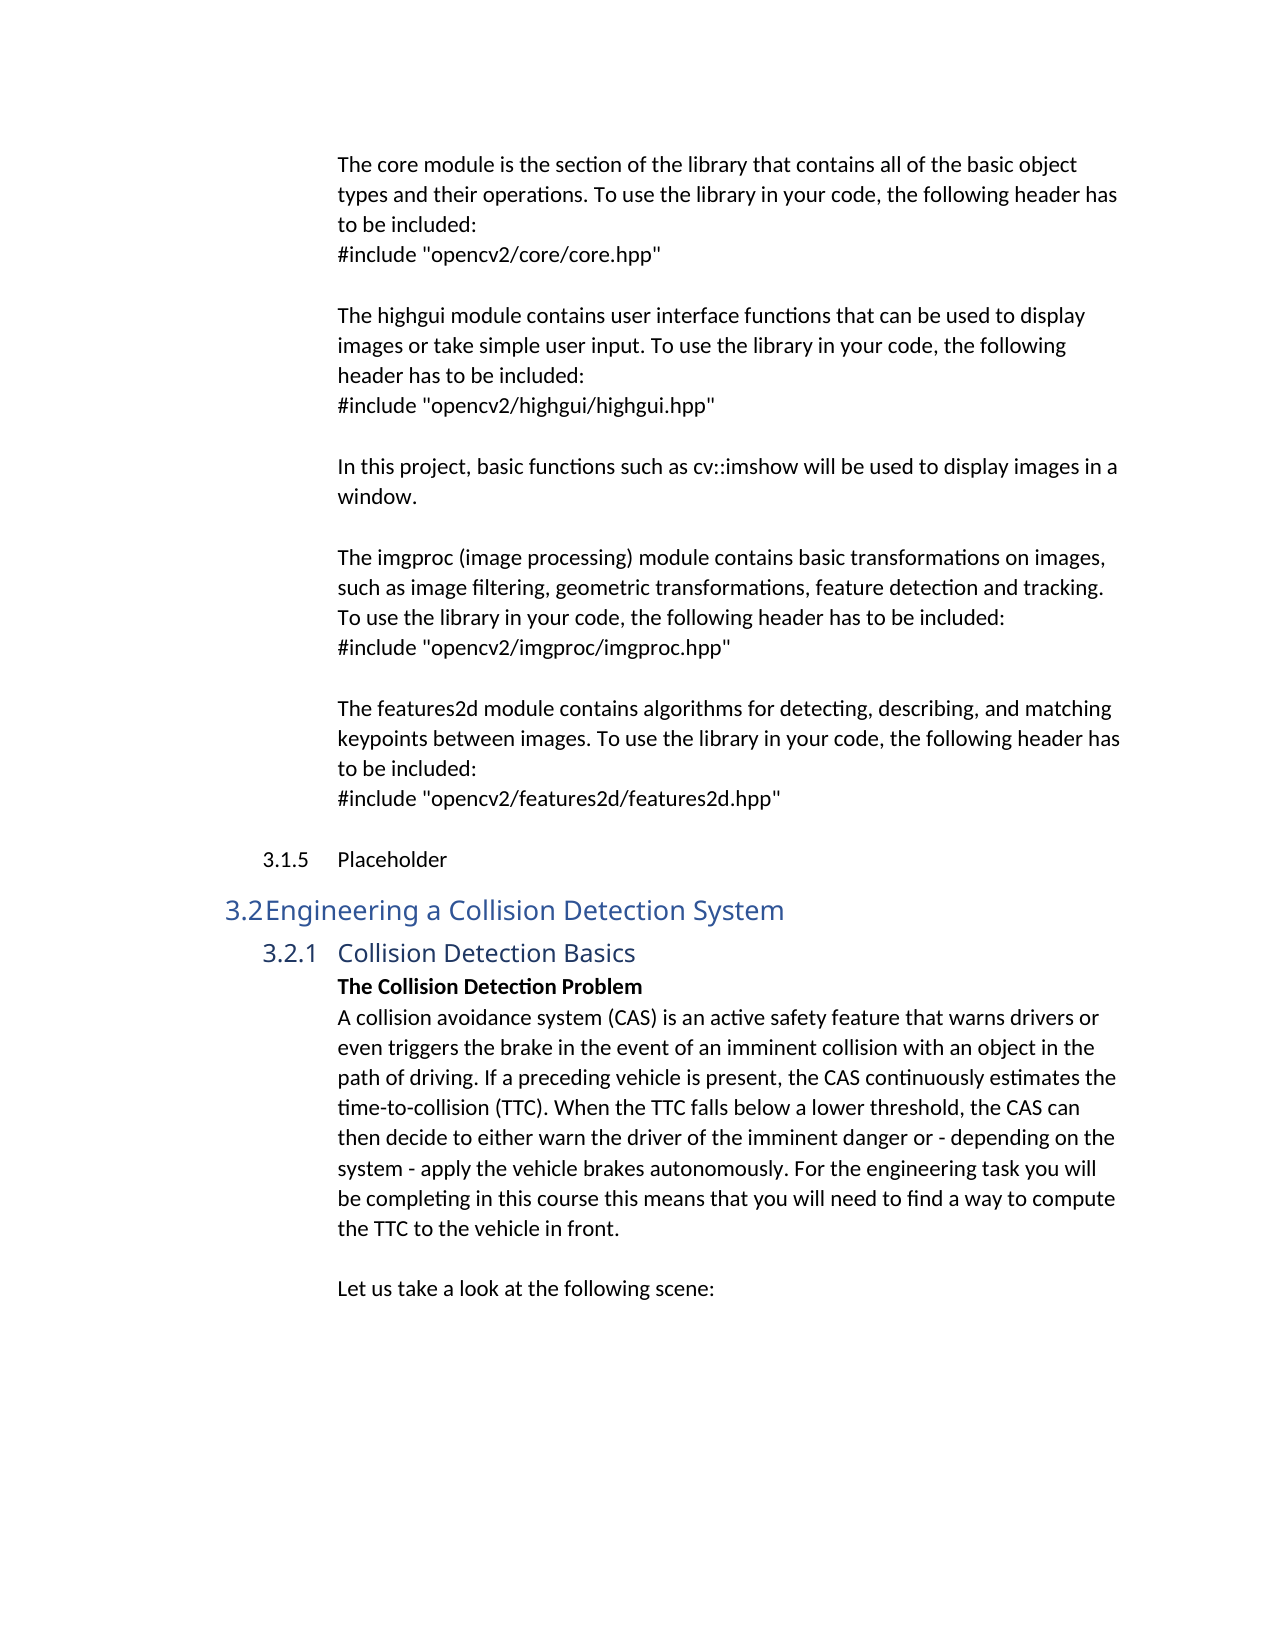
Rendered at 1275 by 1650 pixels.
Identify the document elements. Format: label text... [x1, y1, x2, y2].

list #include "opencv2/highgui/highgui.hpp" [337, 392, 1125, 420]
list Let us take a look at the following scene: [337, 1274, 1125, 1302]
list The core module is the section of the library that contains all of the basic object types and their operations. To use the library in your code, the following header has to be included: [337, 150, 1125, 238]
list #include "opencv2/imgproc/imgproc.hpp" [337, 633, 1125, 661]
list A collision avoidance system (CAS) is an active safety feature that warns drivers or even triggers the brake in the event of an imminent collision with an object in the path of driving. If a preceding vehicle is present, the CAS continuously estimates the time-to-collision (TTC). When the TTC falls below a lower threshold, the CAS can then decide to either warn the driver of the imminent danger or - depending on the system - apply the vehicle brakes autonomously. For the engineering task you will be completing in this course this means that you will need to find a way to compute the TTC to the vehicle in front. [337, 1003, 1125, 1242]
subtitle Engineering a Collision Detection System [225, 892, 1125, 928]
list The highgui module contains user interface functions that can be used to display images or take simple user input. To use the library in your code, the following header has to be included: [337, 301, 1125, 389]
subtitle Collision Detection Basics [262, 936, 1125, 970]
list #include "opencv2/core/core.hpp" [337, 241, 1125, 269]
list The Collision Detection Problem [337, 972, 1125, 1000]
list #include "opencv2/features2d/features2d.hpp" [337, 784, 1125, 812]
list The imgproc (image processing) module contains basic transformations on images, such as image filtering, geometric transformations, feature detection and tracking. To use the library in your code, the following header has to be included: [337, 543, 1125, 631]
list Placeholder [262, 845, 1125, 873]
list The features2d module contains algorithms for detecting, describing, and matching keypoints between images. To use the library in your code, the following header has to be included: [337, 694, 1125, 782]
list In this project, basic functions such as cv::imshow will be used to display images in a window. [337, 452, 1125, 510]
